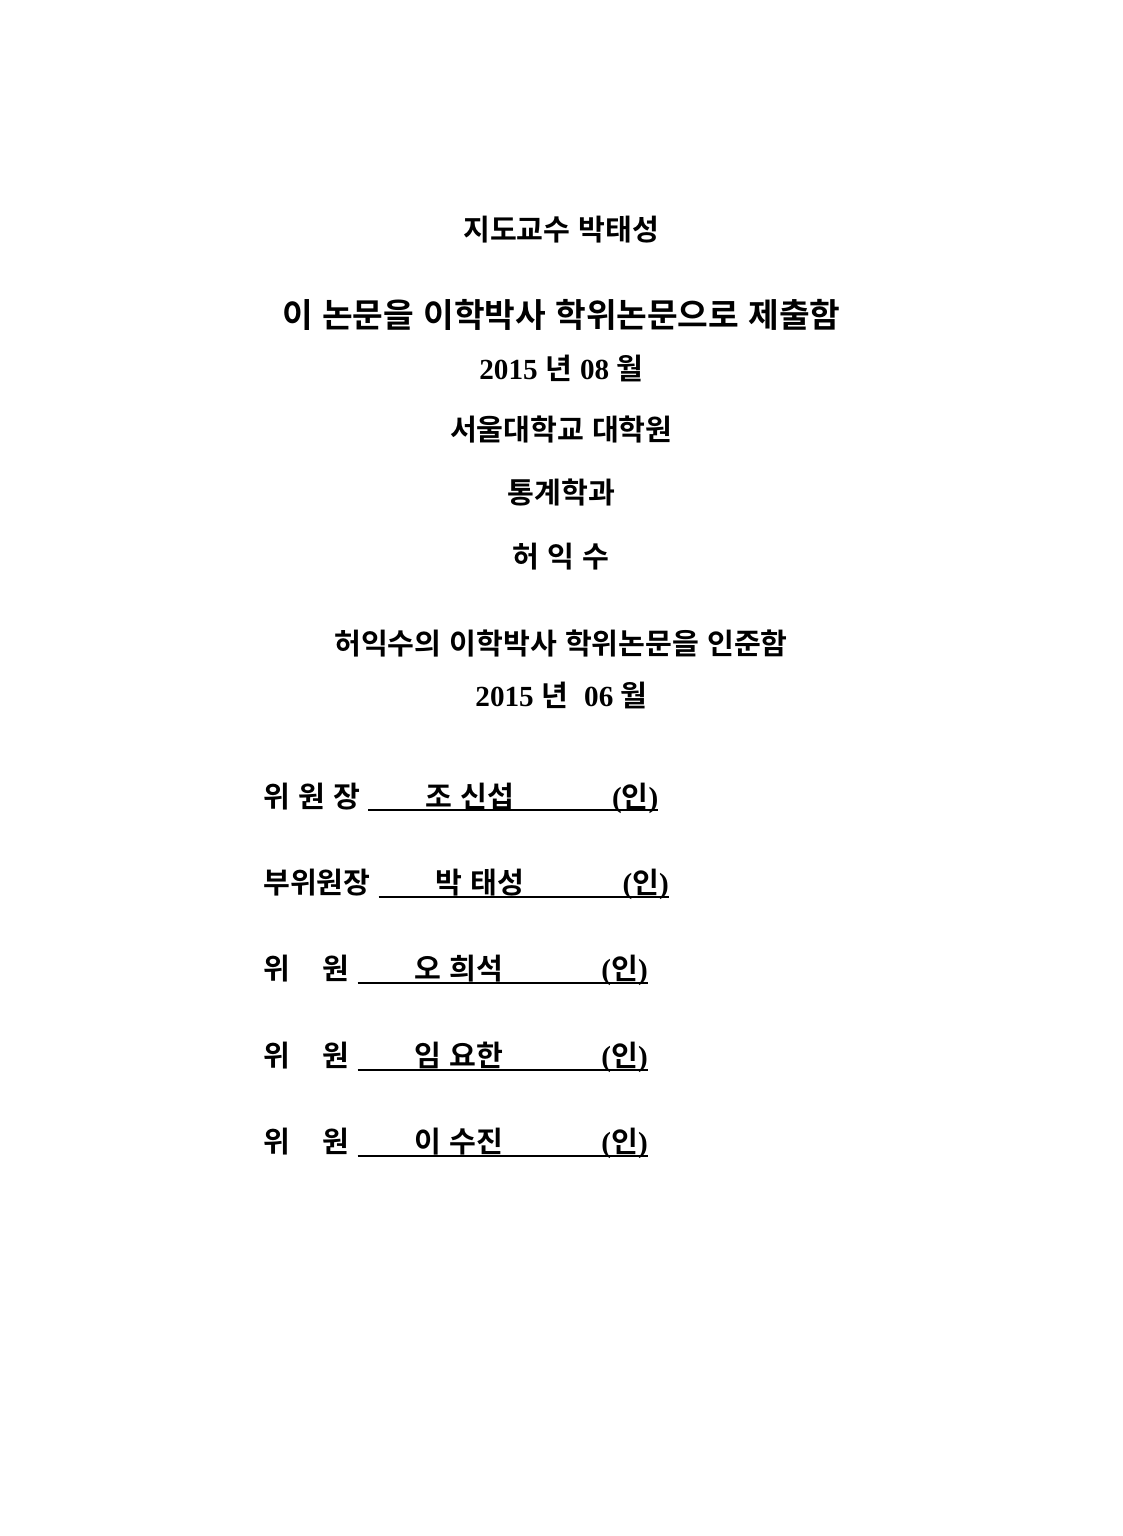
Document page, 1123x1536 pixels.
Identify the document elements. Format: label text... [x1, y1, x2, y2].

text 허 익 수 [177, 533, 945, 575]
text 지도교수 박태성 [177, 207, 945, 249]
text 2015 년 08 월 [177, 355, 945, 386]
text 위 원 이 수진 (인) [177, 1119, 945, 1161]
text 허익수의 이학박사 학위논문을 인준함 [177, 629, 945, 660]
text 서울대학교 대학원 [177, 407, 945, 449]
text 위 원 장 조 신섭 (인) [177, 773, 945, 816]
text 2015 년 06 월 [177, 681, 945, 712]
text 위 원 오 희석 (인) [177, 946, 945, 988]
text 이 논문을 이학박사 학위논문으로 제출함 [177, 303, 945, 334]
text 위 원 임 요한 (인) [177, 1032, 945, 1074]
text 통계학과 [177, 470, 945, 512]
text 부위원장 박 태성 (인) [177, 859, 945, 902]
